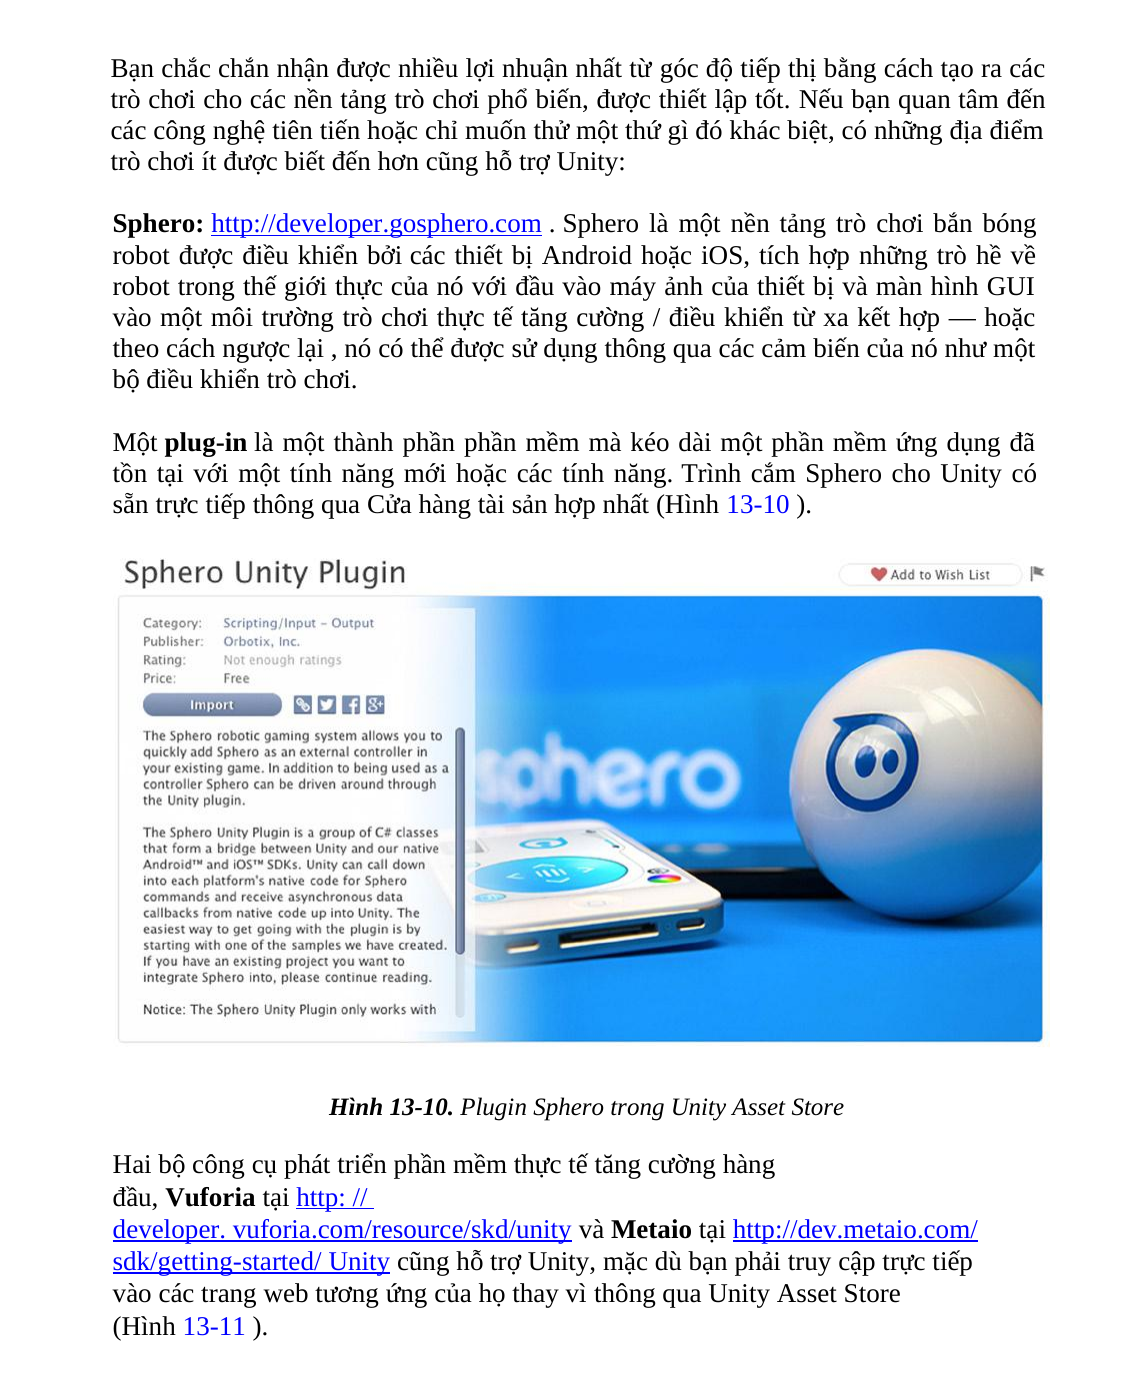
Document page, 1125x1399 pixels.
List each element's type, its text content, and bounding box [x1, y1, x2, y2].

text Hai bộ công cụ phát triển phần mềm thực tế tăng cường hàng đầu, Vuforia tại http: // developer. vuforia.com/resource/skd/unity và Metaio tại http://dev.metaio.com/sdk/getting-started/ Unity cũng hỗ trợ Unity, mặc dù bạn phải truy cập trực tiếp vào các trang web tương ứng của họ thay vì thông qua Unity Asset Store (Hình 13-11 ). [112, 1148, 1006, 1341]
text Bạn chắc chắn nhận được nhiều lợi nhuận nhất từ ​​góc độ tiếp thị bằng cách tạo ra các trò chơi cho các nền tảng trò chơi phổ biến, được thiết lập tốt. Nếu bạn quan tâm đến các công nghệ tiên tiến hoặc chỉ muốn thử một thứ gì đó khác biệt, có những địa điểm trò chơi ít được biết đến hơn cũng hỗ trợ Unity: [110, 52, 1046, 176]
text Sphero: http://developer.gosphero.com . Sphero là một nền tảng trò chơi bắn bóng robot được điều khiển bởi các thiết bị Android hoặc iOS, tích hợp những trò hề về robot trong thế giới thực của nó với đầu vào máy ảnh của thiết bị và màn hình GUI vào một môi trường trò chơi thực tế tăng cường / điều khiển từ xa kết hợp — hoặc theo cách ngược lại , nó có thể được sử dụng thông qua các cảm biến của nó như một bộ điều khiển trò chơi. [112, 208, 1037, 394]
text Một plug-in là một thành phần phần mềm mà kéo dài một phần mềm ứng dụng đã tồn tại với một tính năng mới hoặc các tính năng. Trình cắm Sphero cho Unity có sẵn trực tiếp thông qua Cửa hàng tài sản hợp nhất (Hình 13-10 ). [112, 426, 1037, 519]
text Hình 13-10. Plugin Sphero trong Unity Asset Store [112, 1092, 1060, 1121]
picture [112, 550, 1050, 1048]
